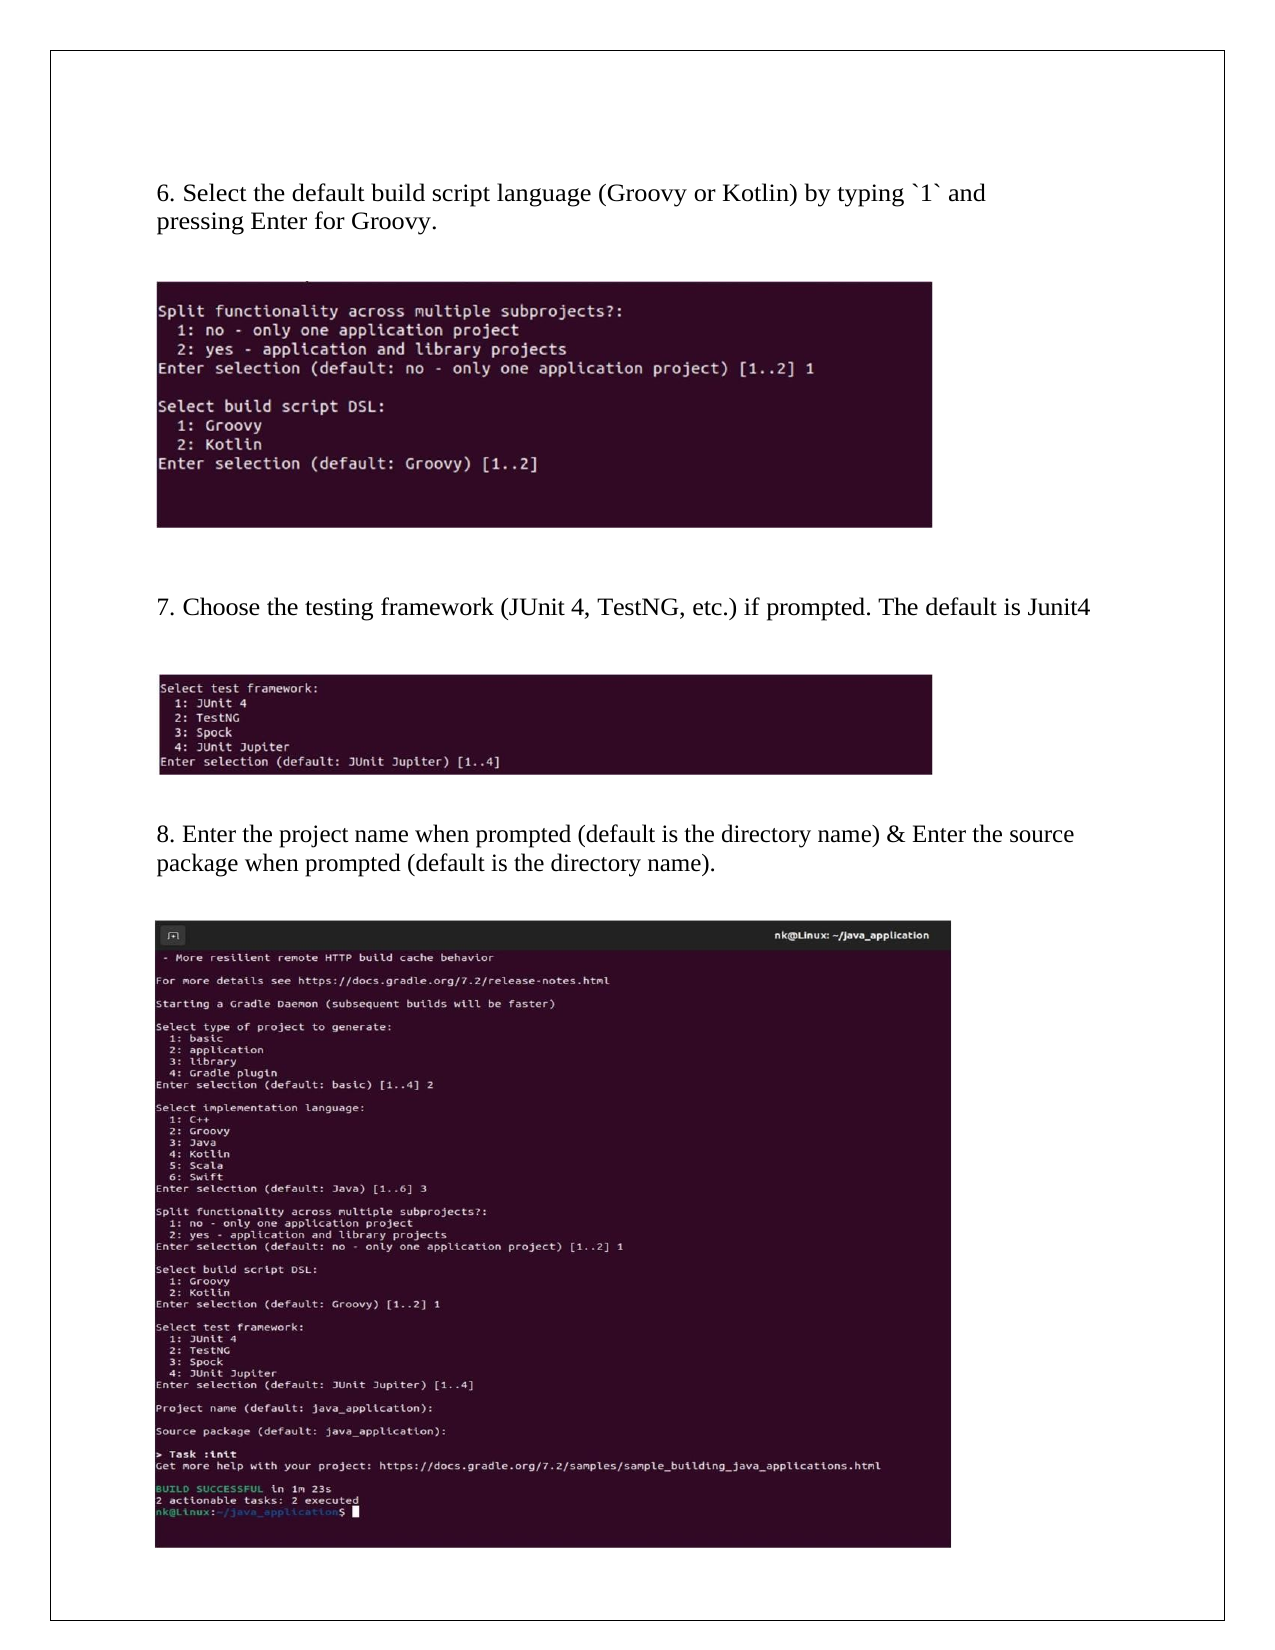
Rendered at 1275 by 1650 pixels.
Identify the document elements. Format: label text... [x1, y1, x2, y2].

list Select the default build script language (Groovy or Kotlin) by typing `1` and pressing Enter for Groovy. [156, 178, 1062, 235]
list Choose the testing framework (JUnit 4, TestNG, etc.) if prompted. The default is Junit4 [156, 592, 1144, 621]
list Enter the project name when prompted (default is the directory name) & Enter the source package when prompted (default is the directory name). [156, 819, 1092, 877]
picture [156, 674, 933, 775]
picture [154, 920, 952, 1548]
picture [156, 281, 933, 528]
